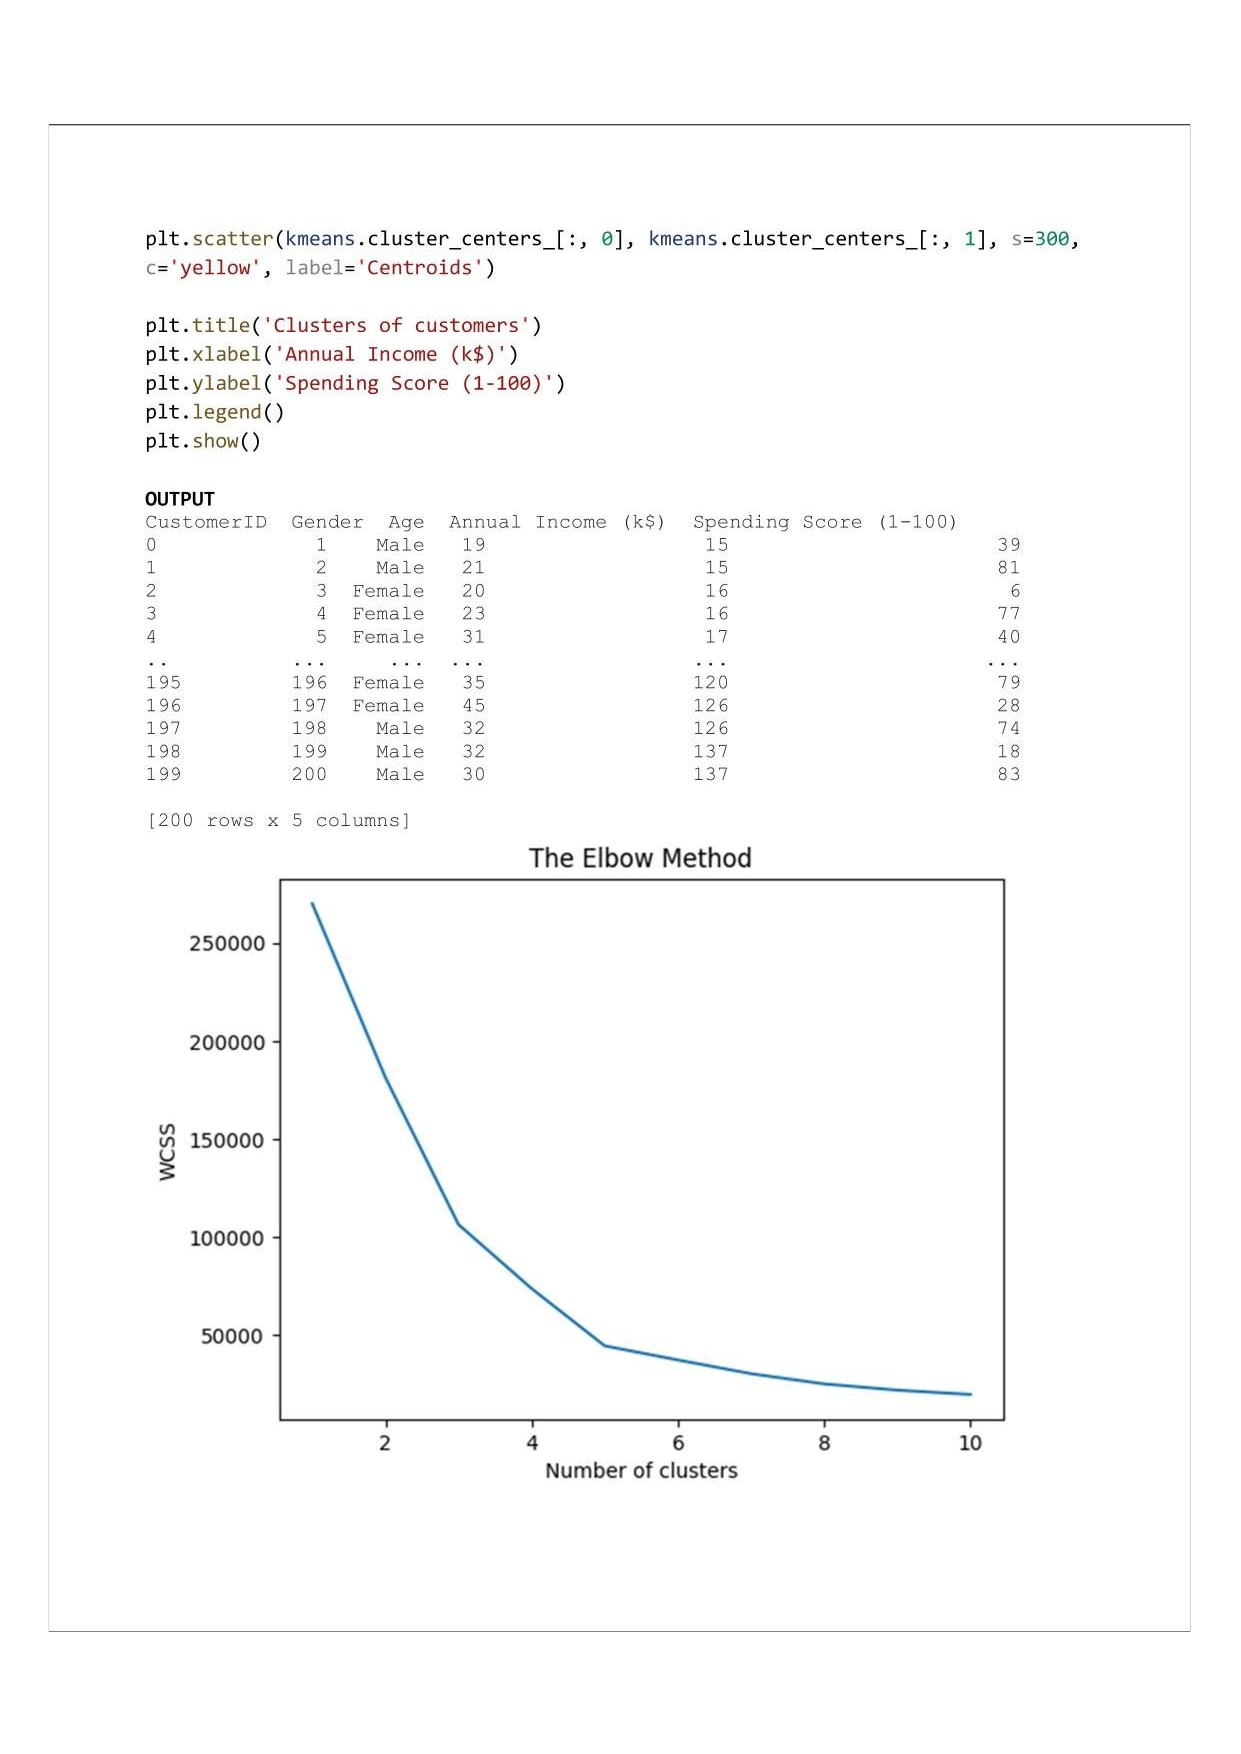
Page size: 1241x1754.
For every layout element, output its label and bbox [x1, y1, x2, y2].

picture [48, 124, 1191, 1632]
